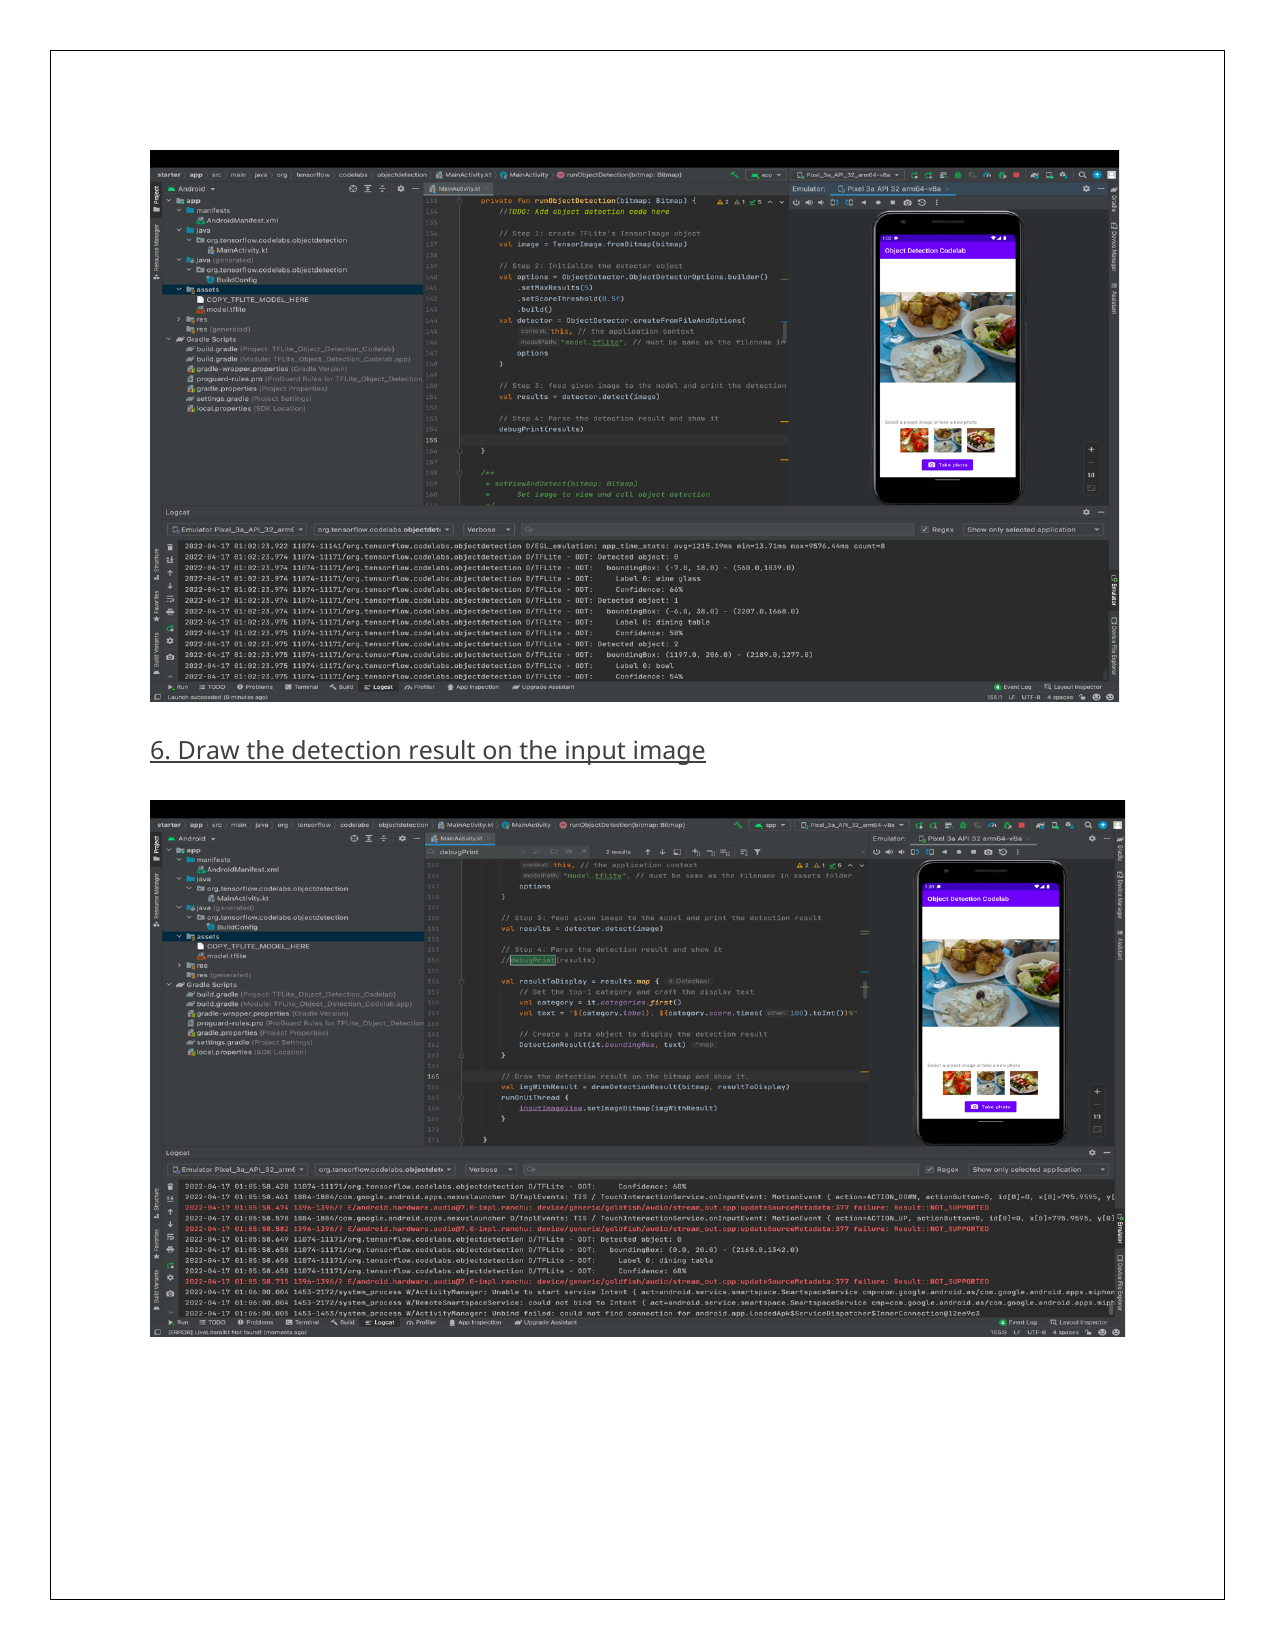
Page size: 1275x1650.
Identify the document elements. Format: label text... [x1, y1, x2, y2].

picture [150, 150, 1120, 702]
subtitle 6. Draw the detection result on the input image [150, 732, 1125, 767]
picture [150, 800, 1125, 1337]
